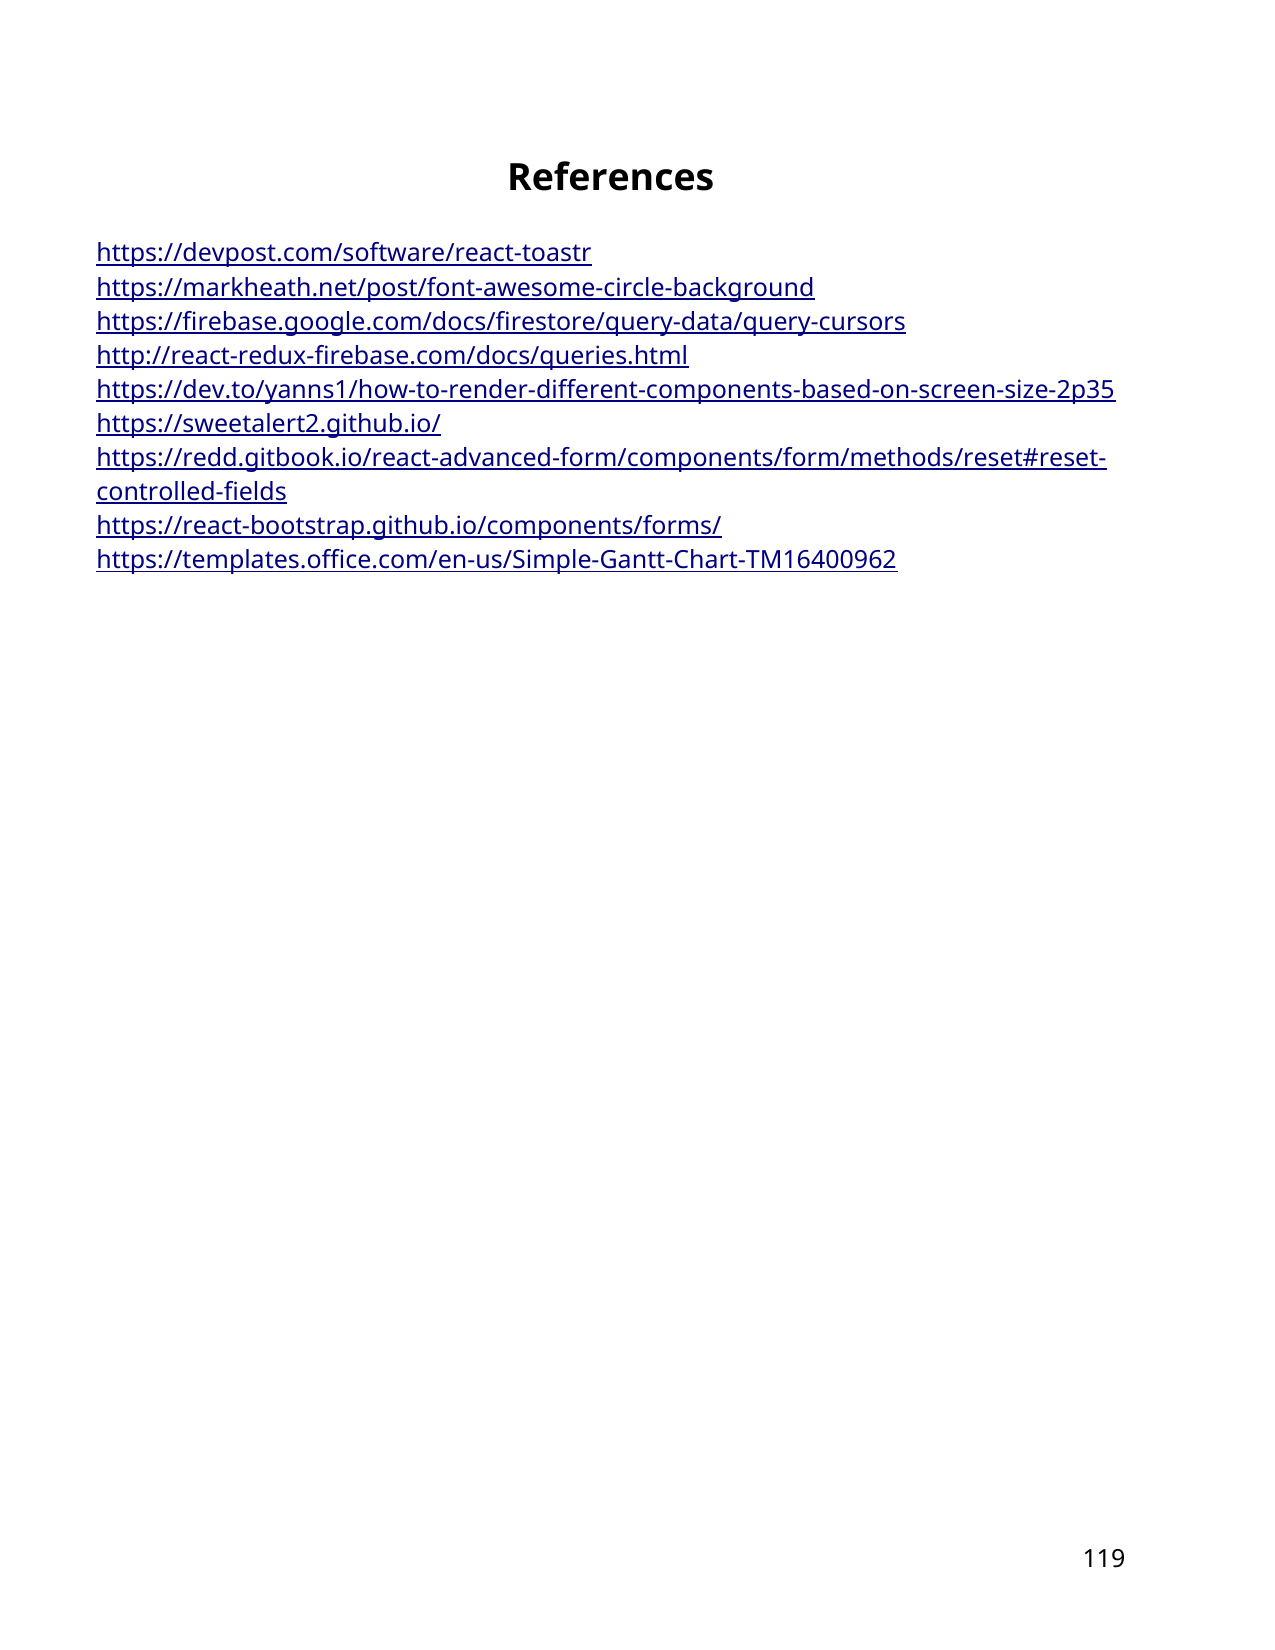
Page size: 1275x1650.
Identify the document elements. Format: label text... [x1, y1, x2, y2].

text http://react-redux-firebase.com/docs/queries.html [96, 337, 1125, 371]
text https://sweetalert2.github.io/ [96, 405, 1125, 439]
text https://markheath.net/post/font-awesome-circle-background [96, 269, 1125, 303]
text https://redd.gitbook.io/react-advanced-form/components/form/methods/reset#reset-controlled-fields [96, 439, 1125, 508]
text https://react-bootstrap.github.io/components/forms/ [96, 508, 1125, 542]
text https://firebase.google.com/docs/firestore/query-data/query-cursors [96, 303, 1125, 337]
text https://dev.to/yanns1/how-to-render-different-components-based-on-screen-size-2p35 [96, 371, 1125, 405]
text https://devpost.com/software/react-toastr [96, 235, 1125, 269]
subtitle References [96, 150, 1125, 201]
text https://templates.office.com/en-us/Simple-Gantt-Chart-TM16400962 [96, 542, 1125, 576]
